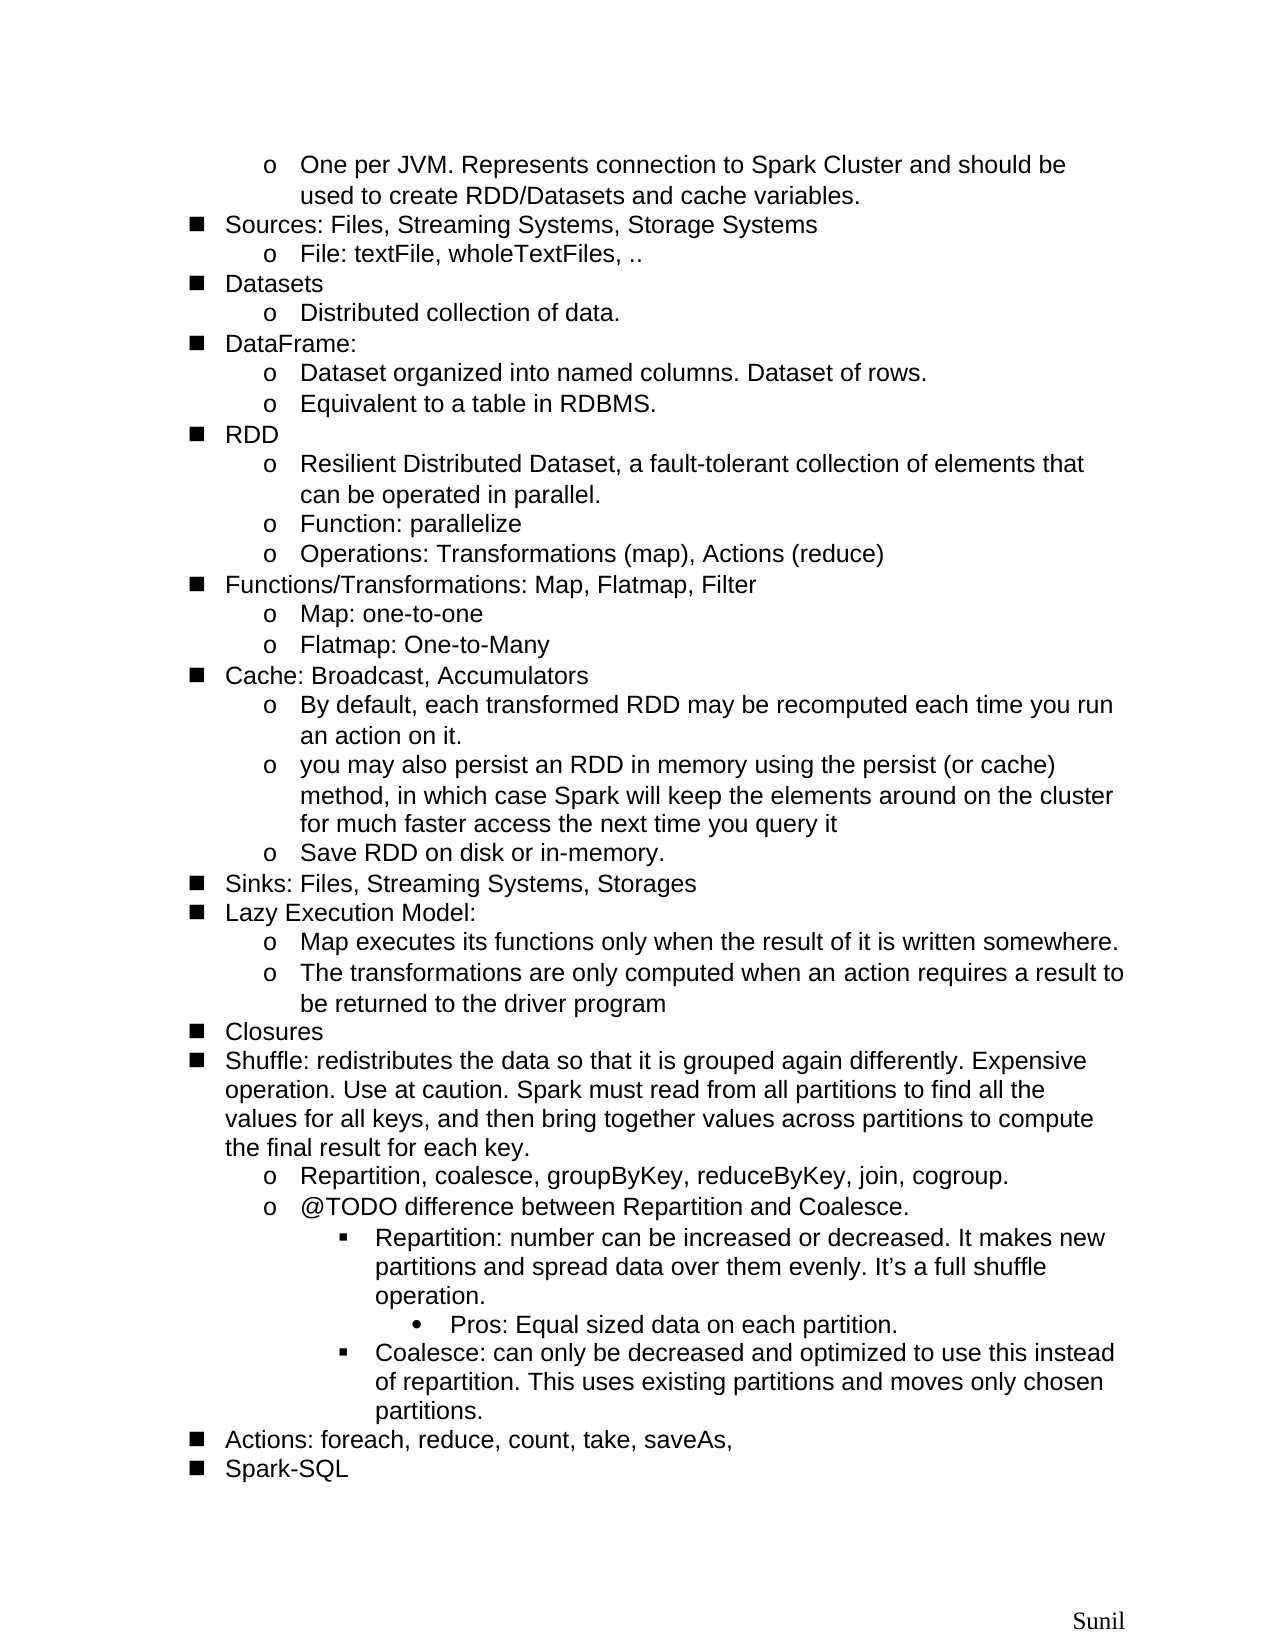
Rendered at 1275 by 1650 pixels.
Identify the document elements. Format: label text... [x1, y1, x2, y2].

list Function: parallelize [262, 508, 1125, 539]
list Closures [187, 1017, 1125, 1046]
list RDD [187, 420, 1125, 449]
list Save RDD on disk or in-memory. [262, 838, 1125, 869]
list One per JVM. Represents connection to Spark Cluster and should be used to create RDD/Datasets and cache variables. [262, 150, 1125, 210]
list Sources: Files, Streaming Systems, Storage Systems [187, 210, 1125, 238]
list DataFrame: [187, 329, 1125, 358]
list The transformations are only computed when an action requires a result to be returned to the driver program [262, 958, 1125, 1017]
list Map: one-to-one [262, 599, 1125, 630]
list Distributed collection of data. [262, 298, 1125, 329]
list Map executes its functions only when the result of it is written somewhere. [262, 927, 1125, 958]
list Actions: foreach, reduce, count, take, saveAs, [187, 1425, 1125, 1454]
list you may also persist an RDD in memory using the persist (or cache) method, in which case Spark will keep the elements around on the cluster for much faster access the next time you query it [262, 750, 1125, 838]
list Repartition, coalesce, groupByKey, reduceByKey, join, cogroup. [262, 1161, 1125, 1192]
list Resilient Distributed Dataset, a fault-tolerant collection of elements that can be operated in parallel. [262, 449, 1125, 508]
list Repartition: number can be increased or decreased. It makes new partitions and spread data over them evenly. It’s a full shuffle operation. [337, 1223, 1125, 1309]
list Functions/Transformations: Map, Flatmap, Filter [187, 570, 1125, 599]
list @TODO difference between Repartition and Coalesce. [262, 1192, 1125, 1223]
list By default, each transformed RDD may be recomputed each time you run an action on it. [262, 690, 1125, 750]
list Lazy Execution Model: [187, 898, 1125, 927]
list Equivalent to a table in RDBMS. [262, 389, 1125, 420]
list Shuffle: redistributes the data so that it is grouped again differently. Expensive operation. Use at caution. Spark must read from all partitions to find all the values for all keys, and then bring together values across partitions to compute the final result for each key. [187, 1046, 1125, 1161]
list Coalesce: can only be decreased and optimized to use this instead of repartition. This uses existing partitions and moves only chosen partitions. [337, 1338, 1125, 1425]
list Datasets [187, 269, 1125, 298]
list Cache: Broadcast, Accumulators [187, 661, 1125, 690]
list Spark-SQL [187, 1454, 1125, 1482]
list Operations: Transformations (map), Actions (reduce) [262, 539, 1125, 570]
list Pros: Equal sized data on each partition. [412, 1309, 1125, 1338]
list Sinks: Files, Streaming Systems, Storages [187, 869, 1125, 898]
list Dataset organized into named columns. Dataset of rows. [262, 358, 1125, 389]
list File: textFile, wholeTextFiles, .. [262, 238, 1125, 269]
list Flatmap: One-to-Many [262, 630, 1125, 661]
